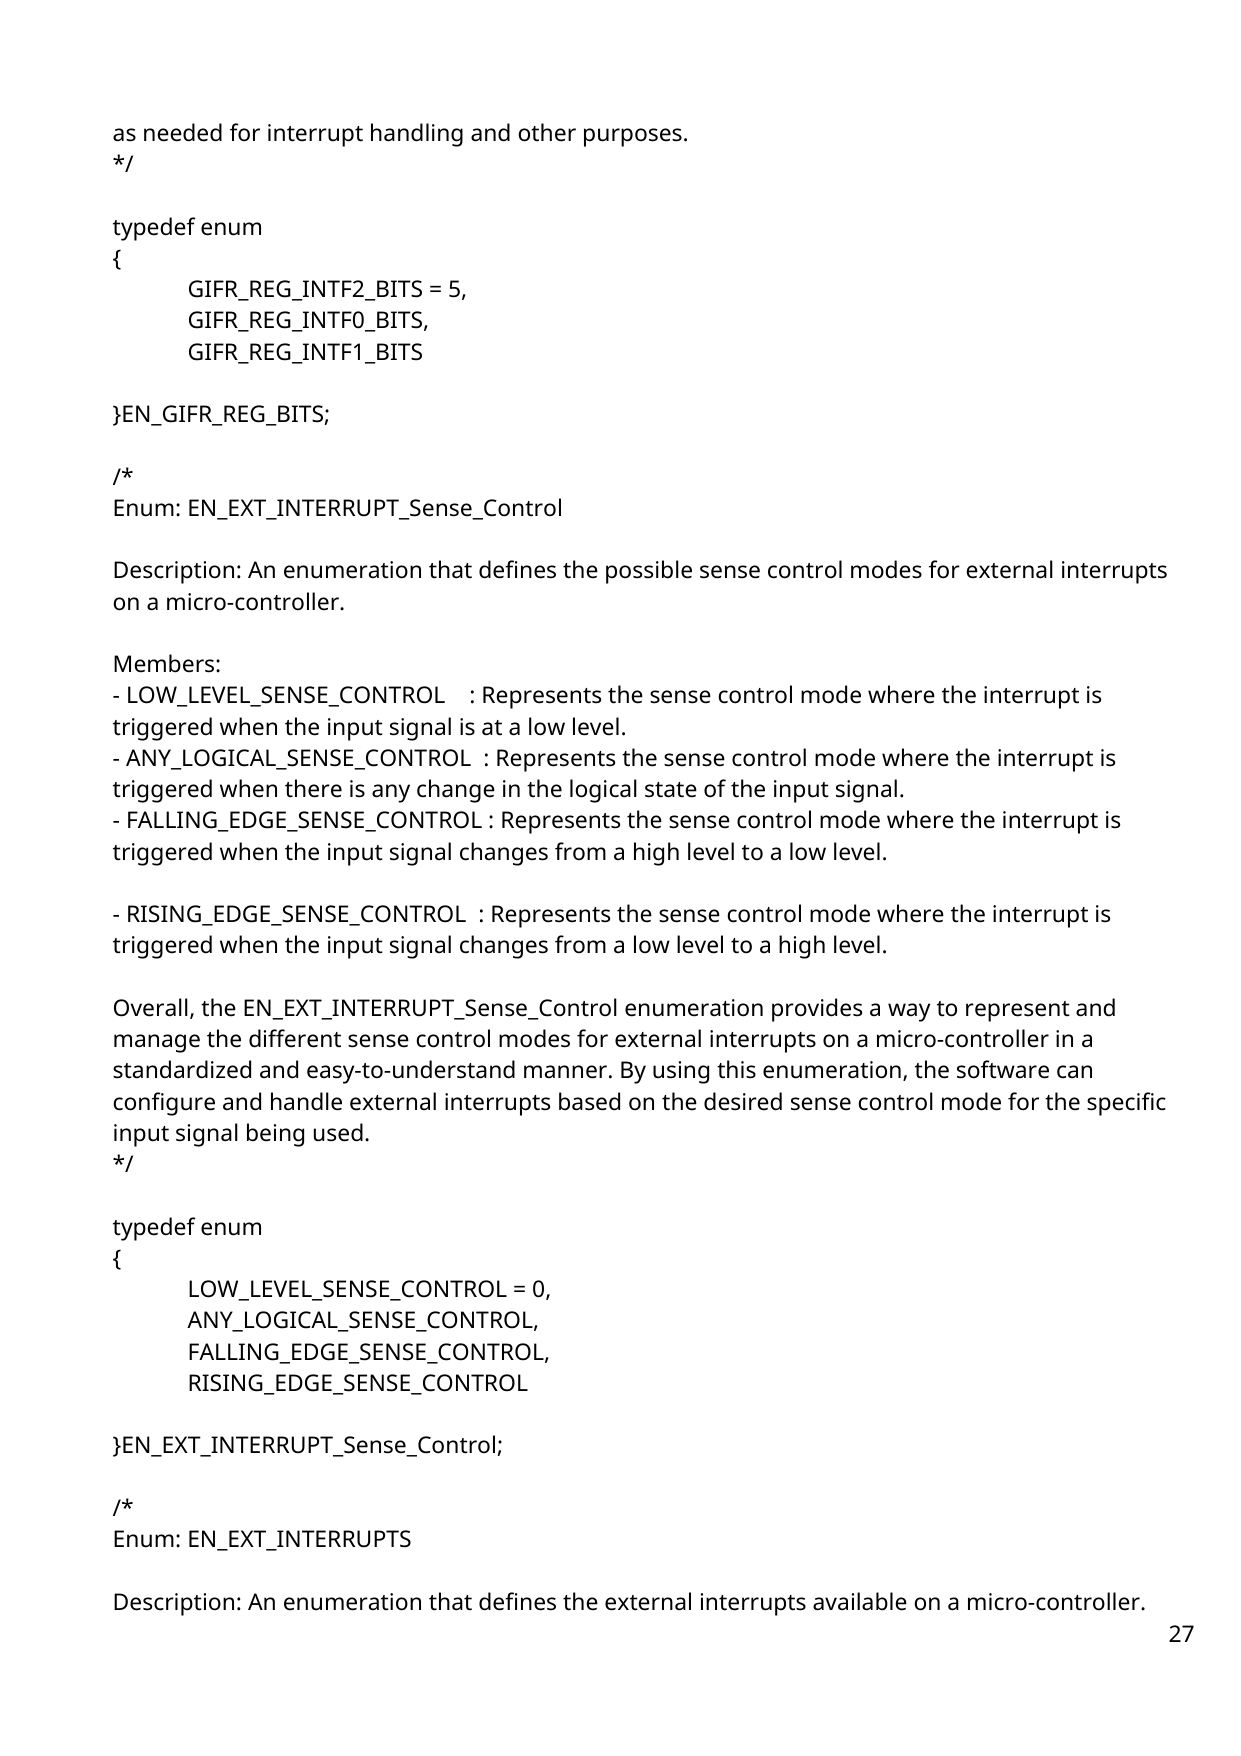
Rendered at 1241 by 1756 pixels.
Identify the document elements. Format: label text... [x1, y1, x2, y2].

text - LOW_LEVEL_SENSE_CONTROL : Represents the sense control mode where the interrupt is triggered when the input signal is at a low level. [112, 679, 1194, 742]
text GIFR_REG_INTF0_BITS, [112, 304, 1194, 335]
text Enum: EN_EXT_INTERRUPT_Sense_Control [112, 492, 1194, 523]
text }EN_EXT_INTERRUPT_Sense_Control; [112, 1429, 1194, 1460]
text typedef enum [112, 210, 1194, 242]
text - ANY_LOGICAL_SENSE_CONTROL : Represents the sense control mode where the interrupt is triggered when there is any change in the logical state of the input signal. [112, 742, 1194, 804]
text Overall, the EN_EXT_INTERRUPT_Sense_Control enumeration provides a way to represent and manage the different sense control modes for external interrupts on a micro-controller in a standardized and easy-to-understand manner. By using this enumeration, the software can configure and handle external interrupts based on the desired sense control mode for the specific input signal being used. [112, 992, 1194, 1148]
text */ [112, 148, 1194, 179]
text LOW_LEVEL_SENSE_CONTROL = 0, [112, 1273, 1194, 1304]
text FALLING_EDGE_SENSE_CONTROL, [112, 1335, 1194, 1367]
text ANY_LOGICAL_SENSE_CONTROL, [112, 1304, 1194, 1335]
text GIFR_REG_INTF2_BITS = 5, [112, 273, 1194, 304]
text Enum: EN_EXT_INTERRUPTS [112, 1523, 1194, 1554]
text /* [112, 460, 1194, 492]
text - FALLING_EDGE_SENSE_CONTROL : Represents the sense control mode where the interrupt is triggered when the input signal changes from a high level to a low level. [112, 804, 1194, 867]
text }EN_GIFR_REG_BITS; [112, 398, 1194, 429]
text Members: [112, 648, 1194, 679]
text typedef enum [112, 1210, 1194, 1242]
text */ [112, 1148, 1194, 1179]
text - RISING_EDGE_SENSE_CONTROL : Represents the sense control mode where the interrupt is triggered when the input signal changes from a low level to a high level. [112, 898, 1194, 960]
text Description: An enumeration that defines the possible sense control modes for external interrupts on a micro-controller. [112, 554, 1194, 617]
text /* [112, 1492, 1194, 1523]
text { [112, 1242, 1194, 1273]
text Description: An enumeration that defines the external interrupts available on a micro-controller. [112, 1585, 1194, 1617]
text RISING_EDGE_SENSE_CONTROL [112, 1367, 1194, 1398]
text { [112, 242, 1194, 273]
text GIFR_REG_INTF1_BITS [112, 335, 1194, 367]
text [112, 117, 1194, 148]
